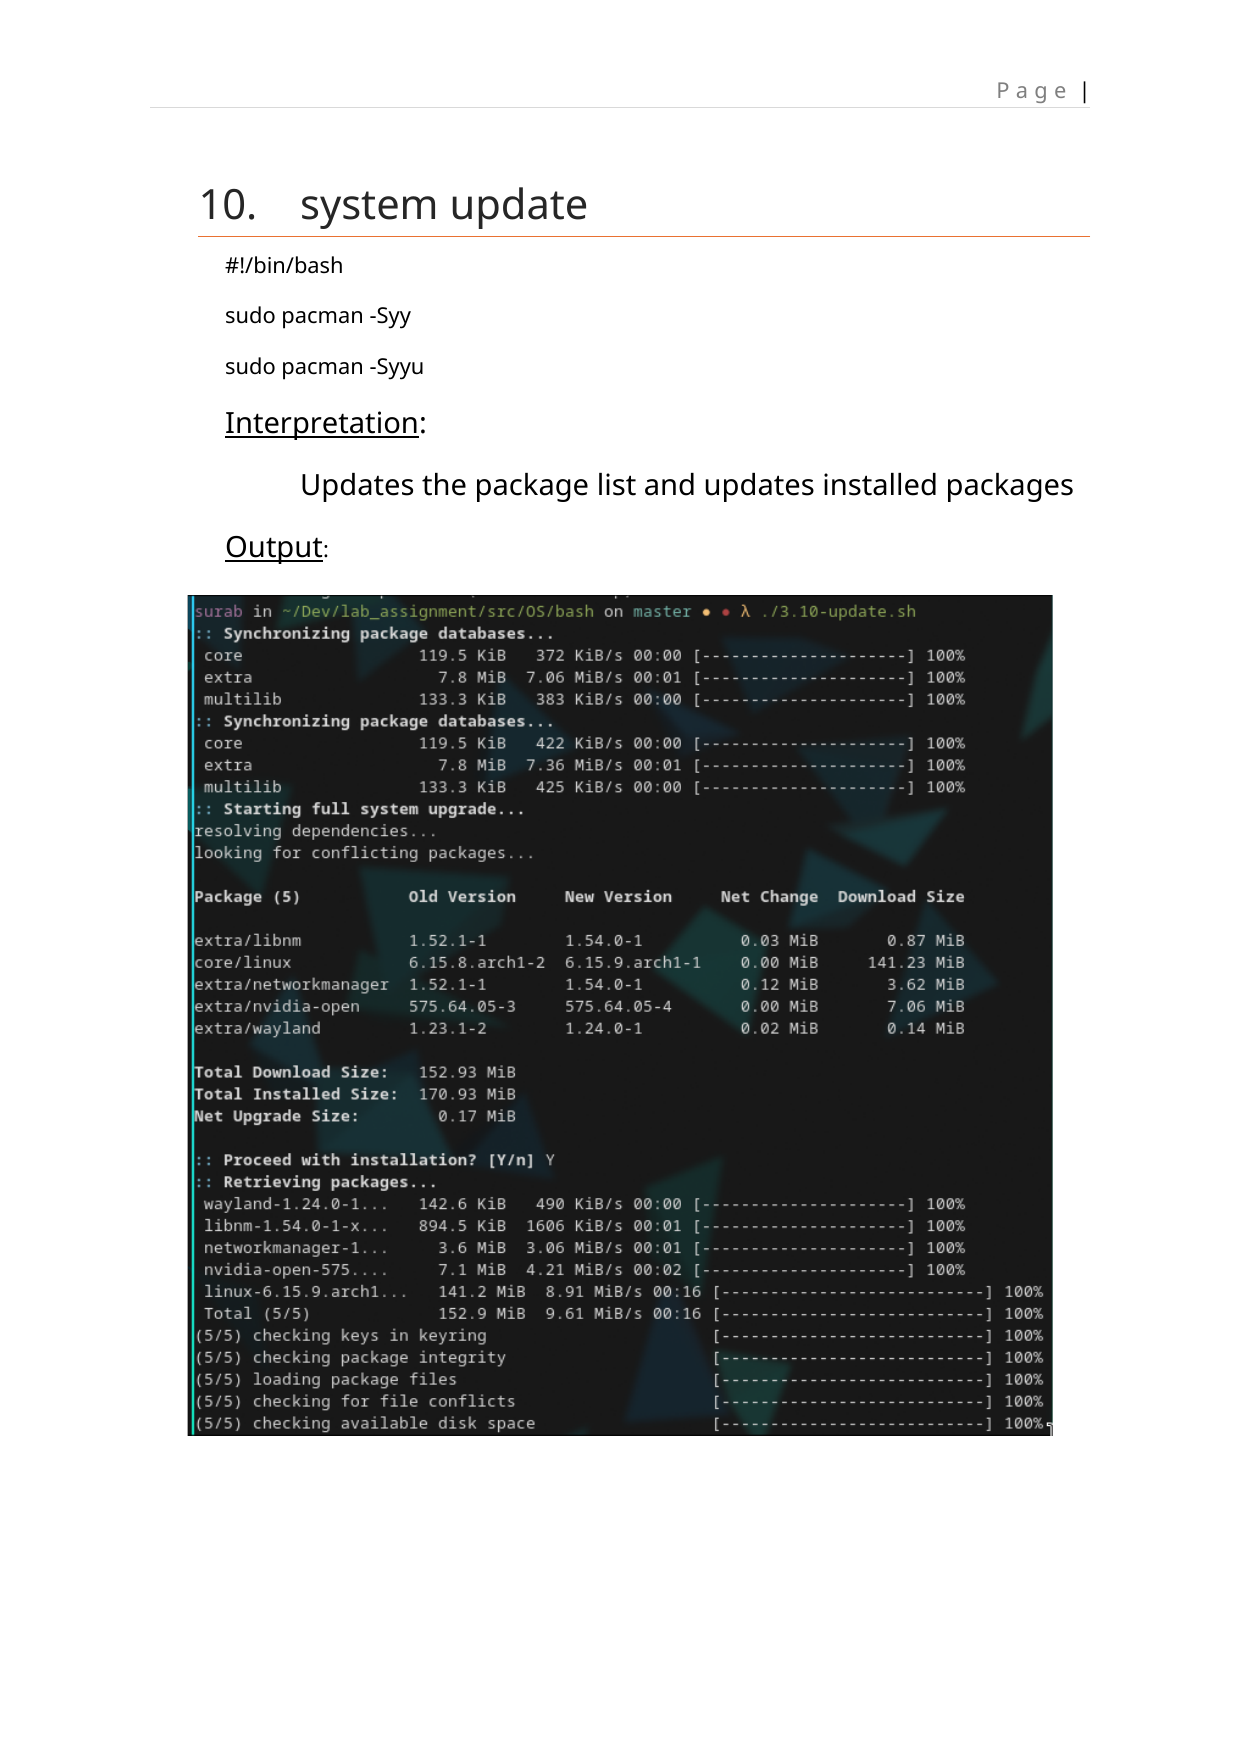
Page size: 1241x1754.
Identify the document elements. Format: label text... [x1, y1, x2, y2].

text sudo pacman -Syy [225, 301, 1090, 330]
subtitle system update [198, 175, 1090, 236]
text Updates the package list and updates installed packages [225, 464, 1090, 504]
text sudo pacman -Syyu [225, 351, 1090, 381]
picture [187, 595, 1053, 1436]
text Interpretation: [225, 402, 1090, 442]
text Output: [225, 527, 1090, 566]
text #!/bin/bash [225, 250, 1090, 279]
